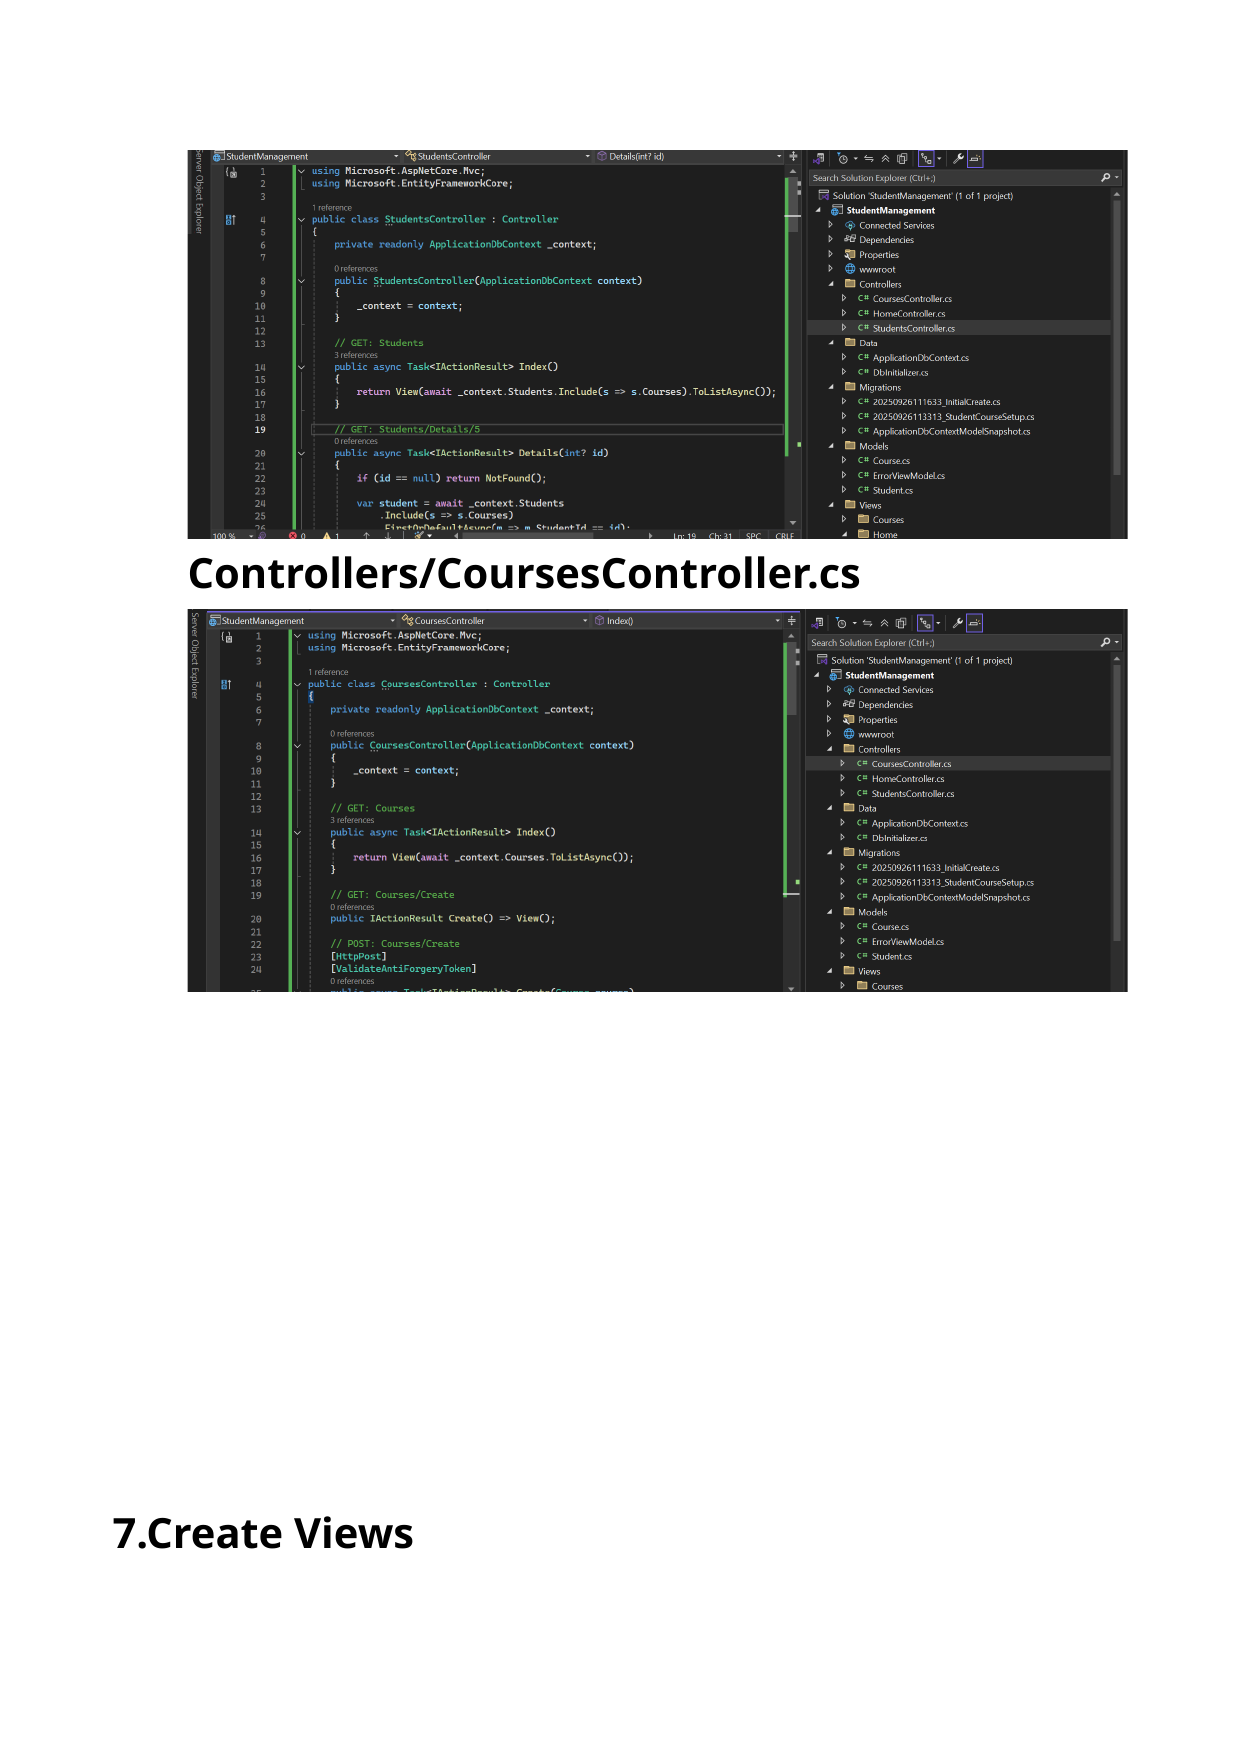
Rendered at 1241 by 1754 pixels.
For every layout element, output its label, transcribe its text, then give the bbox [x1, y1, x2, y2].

picture [187, 609, 1128, 992]
picture [187, 150, 1128, 539]
text 7.Create Views [112, 1504, 1128, 1561]
list Controllers/CoursesController.cs [187, 544, 1128, 601]
